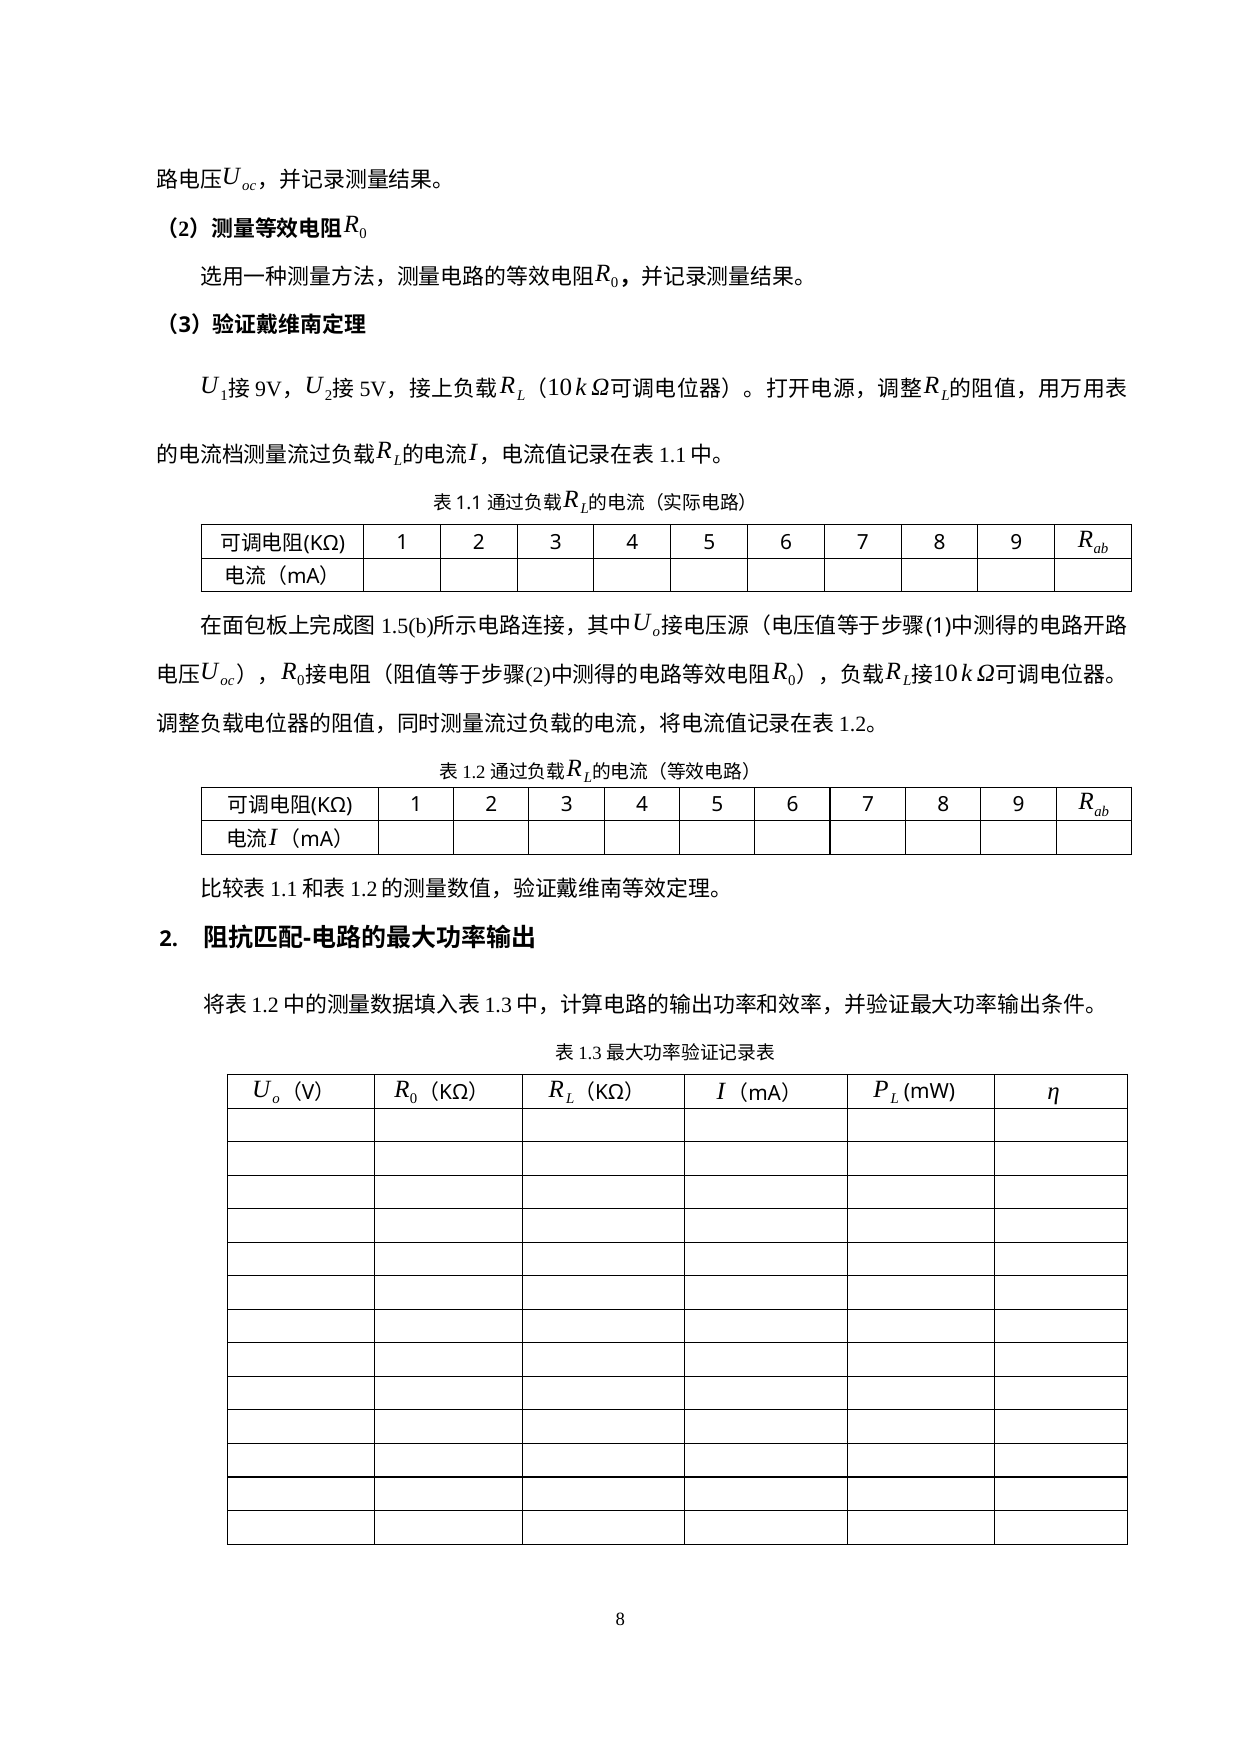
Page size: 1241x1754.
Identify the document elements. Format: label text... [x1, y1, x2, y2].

table_cell [848, 1377, 994, 1409]
table_cell [995, 1243, 1127, 1275]
table_cell [441, 559, 517, 591]
table_cell [848, 1511, 994, 1543]
table_cell [523, 1343, 684, 1376]
table_header 4 [594, 525, 670, 557]
table_cell [375, 1410, 522, 1443]
table_cell [523, 1109, 684, 1141]
table_header [1055, 525, 1131, 557]
text 表1.1 通过负载的电流（实际电路） [62, 485, 1128, 517]
list 阻抗匹配-电路的最大功率输出 [159, 903, 1128, 968]
table_header 6 [748, 525, 824, 557]
table_cell [848, 1343, 994, 1376]
table_cell [995, 1109, 1127, 1141]
table_cell [981, 821, 1056, 854]
table_cell [523, 1209, 684, 1242]
table_cell [228, 1243, 374, 1275]
table_header [1057, 788, 1131, 820]
table_cell [228, 1176, 374, 1208]
table_cell [995, 1176, 1127, 1208]
table_cell [848, 1142, 994, 1174]
table_header (mW) [848, 1075, 994, 1107]
table_cell 电流（mA） [202, 821, 378, 854]
table_cell [375, 1511, 522, 1543]
table_cell [1055, 559, 1131, 591]
table_cell [594, 559, 670, 591]
table_cell [523, 1142, 684, 1174]
table_cell [228, 1478, 374, 1510]
table_cell [848, 1444, 994, 1476]
table_cell [848, 1478, 994, 1510]
table_cell [685, 1377, 847, 1409]
table_header 8 [906, 788, 980, 820]
table_header 2 [454, 788, 528, 820]
table_cell [228, 1209, 374, 1242]
table_cell [518, 559, 593, 591]
table_cell [685, 1478, 847, 1510]
table_cell [228, 1377, 374, 1409]
table_header （KΩ） [375, 1075, 522, 1107]
table_cell [375, 1209, 522, 1242]
list 表1.3 最大功率验证记录表 [203, 1035, 1128, 1067]
table_cell [671, 559, 747, 591]
table_cell [995, 1209, 1127, 1242]
table_cell [995, 1377, 1127, 1409]
table_cell [523, 1511, 684, 1543]
table_header 4 [605, 788, 679, 820]
text 选用一种测量方法，测量电路的等效电阻，并记录测量结果。 [156, 259, 1128, 291]
table_cell [906, 821, 980, 854]
table_cell [685, 1310, 847, 1342]
table_cell [375, 1377, 522, 1409]
table_cell [685, 1109, 847, 1141]
table_cell [848, 1410, 994, 1443]
table_cell [848, 1276, 994, 1309]
table_header 3 [518, 525, 593, 557]
table_cell [228, 1343, 374, 1376]
table_cell [848, 1209, 994, 1242]
table_cell [523, 1310, 684, 1342]
table_header 9 [981, 788, 1056, 820]
table_header [995, 1075, 1127, 1107]
table_cell [523, 1410, 684, 1443]
table_header （V） [228, 1075, 374, 1107]
table_cell [523, 1176, 684, 1208]
table_cell [375, 1109, 522, 1141]
table_cell [523, 1276, 684, 1309]
table_header 7 [831, 788, 905, 820]
table_cell [228, 1142, 374, 1174]
table_cell [375, 1276, 522, 1309]
table_cell [685, 1444, 847, 1476]
table_cell [978, 559, 1054, 591]
text （2）测量等效电阻 [156, 210, 1128, 243]
table_cell [228, 1310, 374, 1342]
table_cell [848, 1176, 994, 1208]
table_cell [228, 1410, 374, 1443]
table_header 5 [680, 788, 754, 820]
table_cell [375, 1243, 522, 1275]
table_cell [454, 821, 528, 854]
table_header 6 [755, 788, 829, 820]
table_cell [848, 1243, 994, 1275]
table_cell [228, 1444, 374, 1476]
table_cell 电流（mA） [202, 559, 363, 591]
table_header 2 [441, 525, 517, 557]
table_header 9 [978, 525, 1054, 557]
table_cell [685, 1343, 847, 1376]
table_cell [831, 821, 905, 854]
table_cell [995, 1410, 1127, 1443]
table_header 3 [529, 788, 604, 820]
list 将表1.2中的测量数据填入表1.3中，计算电路的输出功率和效率，并验证最大功率输出条件。 [203, 987, 1128, 1019]
text 比较表1.1和表1.2的测量数值，验证戴维南等效定理。 [156, 871, 1128, 903]
table_cell [523, 1243, 684, 1275]
table_cell [755, 821, 829, 854]
table_cell [228, 1276, 374, 1309]
text 接9V，接5V，接上负载（可调电位器）。打开电源，调整的阻值，用万用表的电流档测量流过负载的电流，电流值记录在表1.1中。 [156, 355, 1128, 469]
table_cell [848, 1109, 994, 1141]
table_cell [825, 559, 901, 591]
table_cell [685, 1243, 847, 1275]
text 在面包板上完成图1.5(b)所示电路连接，其中接电压源（电压值等于步骤(1)中测得的电路开路电压），接电阻（阻值等于步骤(2)中测得的电路等效电阻），负载接可调电位器。调整负载电位器的阻值，同时测量流过负载的电流，将电流值记录在表1.2。 [156, 608, 1128, 738]
table_header （mA） [685, 1075, 847, 1107]
table_cell [995, 1276, 1127, 1309]
table_cell [375, 1478, 522, 1510]
table_cell [523, 1478, 684, 1510]
table_cell [364, 559, 440, 591]
table_header 可调电阻(KΩ) [202, 788, 378, 820]
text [156, 162, 1128, 194]
table_cell [748, 559, 824, 591]
table_cell [375, 1176, 522, 1208]
table_cell [685, 1209, 847, 1242]
text （3）验证戴维南定理 [112, 307, 1128, 339]
table_header 5 [671, 525, 747, 557]
table_header 1 [379, 788, 453, 820]
table_cell [523, 1444, 684, 1476]
table_header 7 [825, 525, 901, 557]
table_header 可调电阻(KΩ) [202, 525, 363, 557]
table_cell [995, 1343, 1127, 1376]
table_cell [995, 1444, 1127, 1476]
table_cell [1057, 821, 1131, 854]
table_header 1 [364, 525, 440, 557]
table_cell [995, 1142, 1127, 1174]
table_cell [685, 1142, 847, 1174]
table_cell [995, 1511, 1127, 1543]
table_cell [685, 1511, 847, 1543]
table_cell [680, 821, 754, 854]
table_cell [995, 1478, 1127, 1510]
table_cell [685, 1410, 847, 1443]
table_cell [685, 1176, 847, 1208]
table_cell [529, 821, 604, 854]
table_cell [848, 1310, 994, 1342]
text 表1.2 通过负载的电流（等效电路） [63, 754, 1128, 787]
table_cell [379, 821, 453, 854]
table_cell [685, 1276, 847, 1309]
table_cell [523, 1377, 684, 1409]
table_header （KΩ） [523, 1075, 684, 1107]
table_cell [375, 1310, 522, 1342]
table_cell [228, 1109, 374, 1141]
table_cell [605, 821, 679, 854]
table_cell [375, 1142, 522, 1174]
table_header 8 [902, 525, 977, 557]
table_cell [375, 1343, 522, 1376]
table_cell [995, 1310, 1127, 1342]
table_cell [902, 559, 977, 591]
table_cell [375, 1444, 522, 1476]
table_cell [228, 1511, 374, 1543]
